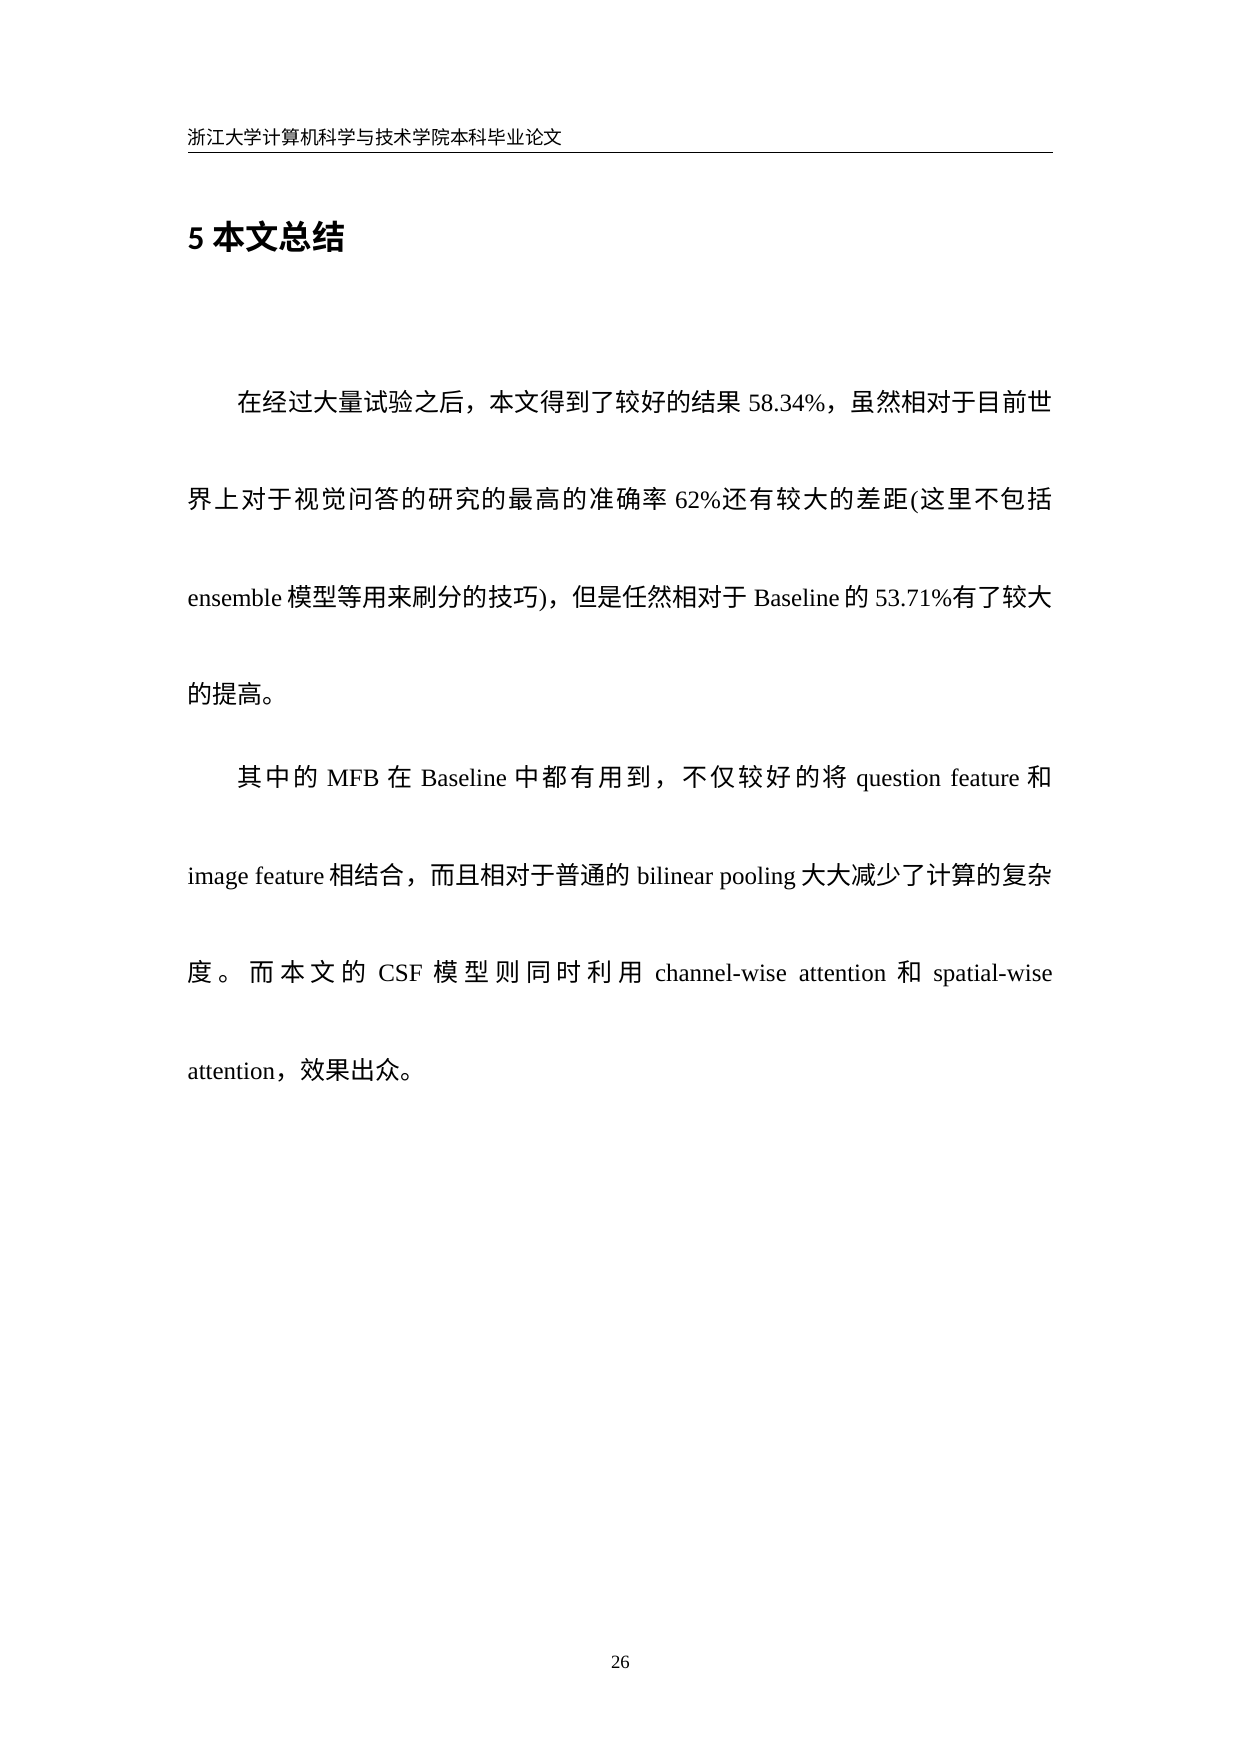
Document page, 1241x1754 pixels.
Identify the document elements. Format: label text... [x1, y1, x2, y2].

subtitle 5 本文总结 [187, 204, 1053, 269]
text 在经过大量试验之后，本文得到了较好的结果58.34%，虽然相对于目前世界上对于视觉问答的研究的最高的准确率62%还有较大的差距(这里不包括ensemble模型等用来刷分的技巧)，但是任然相对于Baseline的53.71%有了较大的提高。 [187, 368, 1053, 725]
text 其中的MFB在Baseline中都有用到，不仅较好的将question feature和image feature相结合，而且相对于普通的bilinear pooling大大减少了计算的复杂度。而本文的CSF模型则同时利用channel-wise attention和spatial-wise attention，效果出众。 [187, 743, 1053, 1101]
